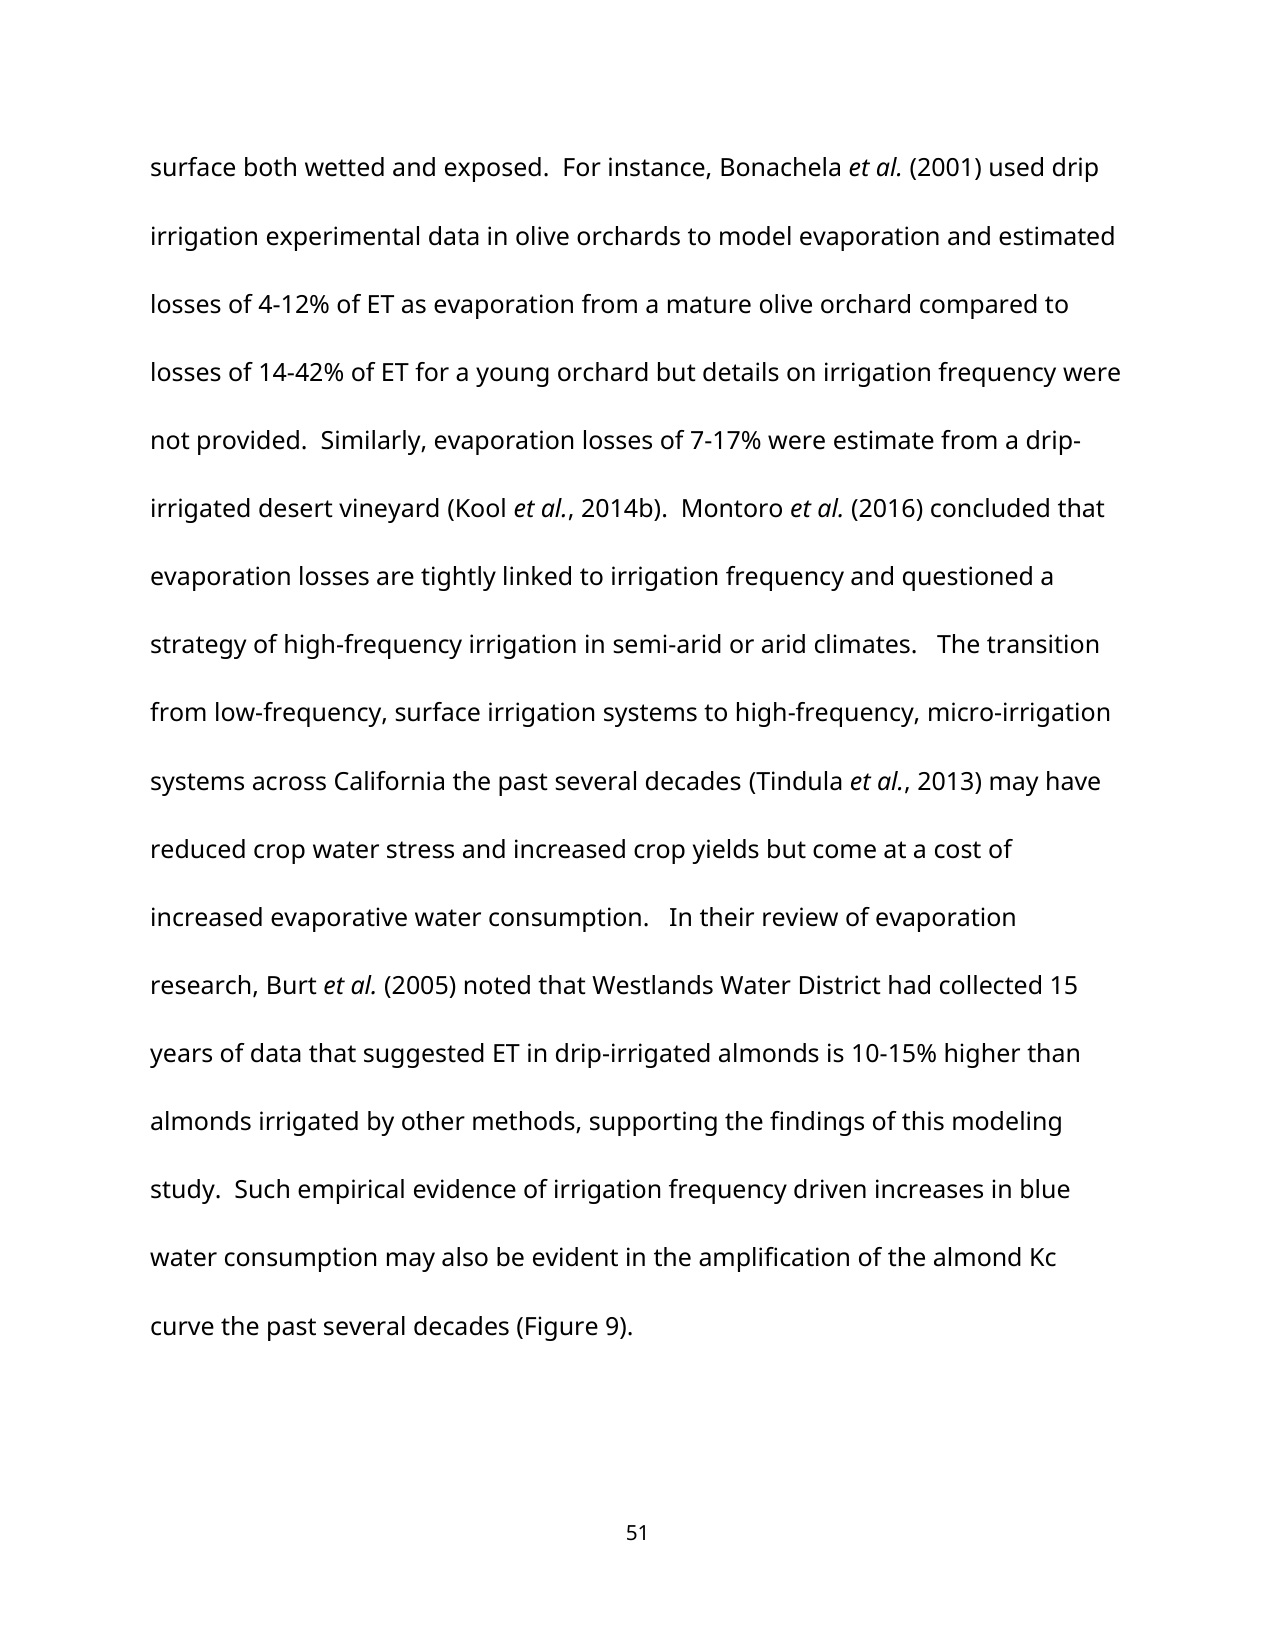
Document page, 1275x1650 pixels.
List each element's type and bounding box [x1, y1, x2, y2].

text [150, 150, 1125, 1342]
